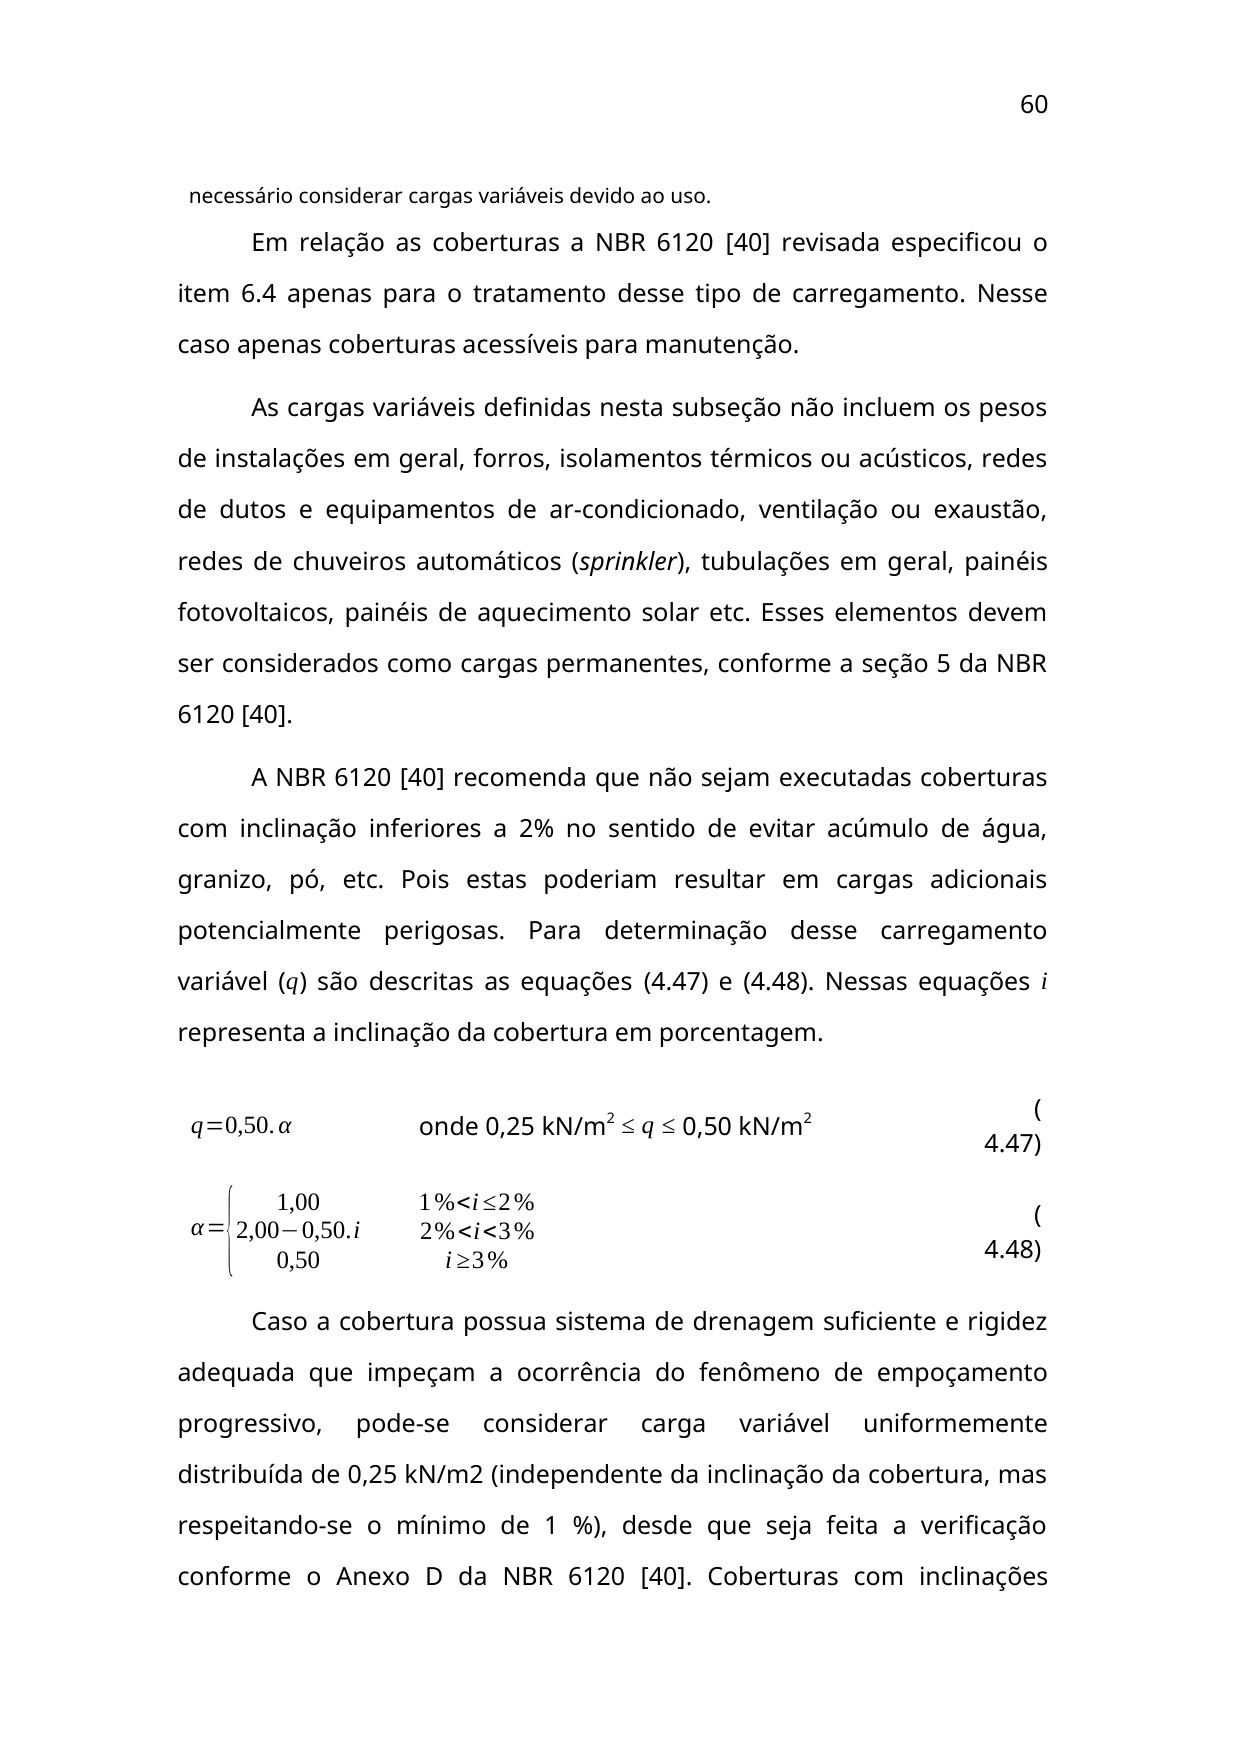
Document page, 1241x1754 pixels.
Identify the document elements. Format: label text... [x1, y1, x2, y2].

table_cell [184, 1172, 411, 1291]
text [177, 1303, 1048, 1592]
table_cell (4.48) [896, 1172, 1048, 1291]
text As cargas variáveis definidas nesta subseção não incluem os pesos de instalações em geral, forros, isolamentos térmicos ou acústicos, redes de dutos e equipamentos de ar-condicionado, ventilação ou exaustão, redes de chuveiros automáticos (sprinkler), tubulações em geral, painéis fotovoltaicos, painéis de aquecimento solar etc. Esses elementos devem ser considerados como cargas permanentes, conforme a seção 5 da NBR 6120 [40]. [177, 390, 1048, 730]
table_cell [177, 179, 1048, 212]
table_header (4.47) [896, 1079, 1048, 1172]
table_header [184, 1079, 411, 1172]
table_header onde 0,25 kN/m2 0,50 kN/m2 [411, 1079, 896, 1172]
text Em relação as coberturas a NBR 6120 [40] revisada especificou o item 6.4 apenas para o tratamento desse tipo de carregamento. Nesse caso apenas coberturas acessíveis para manutenção. [177, 224, 1048, 361]
table_cell [411, 1172, 896, 1291]
text A NBR 6120 [40] recomenda que não sejam executadas coberturas com inclinação inferiores a 2% no sentido de evitar acúmulo de água, granizo, pó, etc. Pois estas poderiam resultar em cargas adicionais potencialmente perigosas. Para determinação desse carregamento variável () são descritas as equações (4.47) e (4.48). Nessas equações representa a inclinação da cobertura em porcentagem. [177, 760, 1048, 1049]
